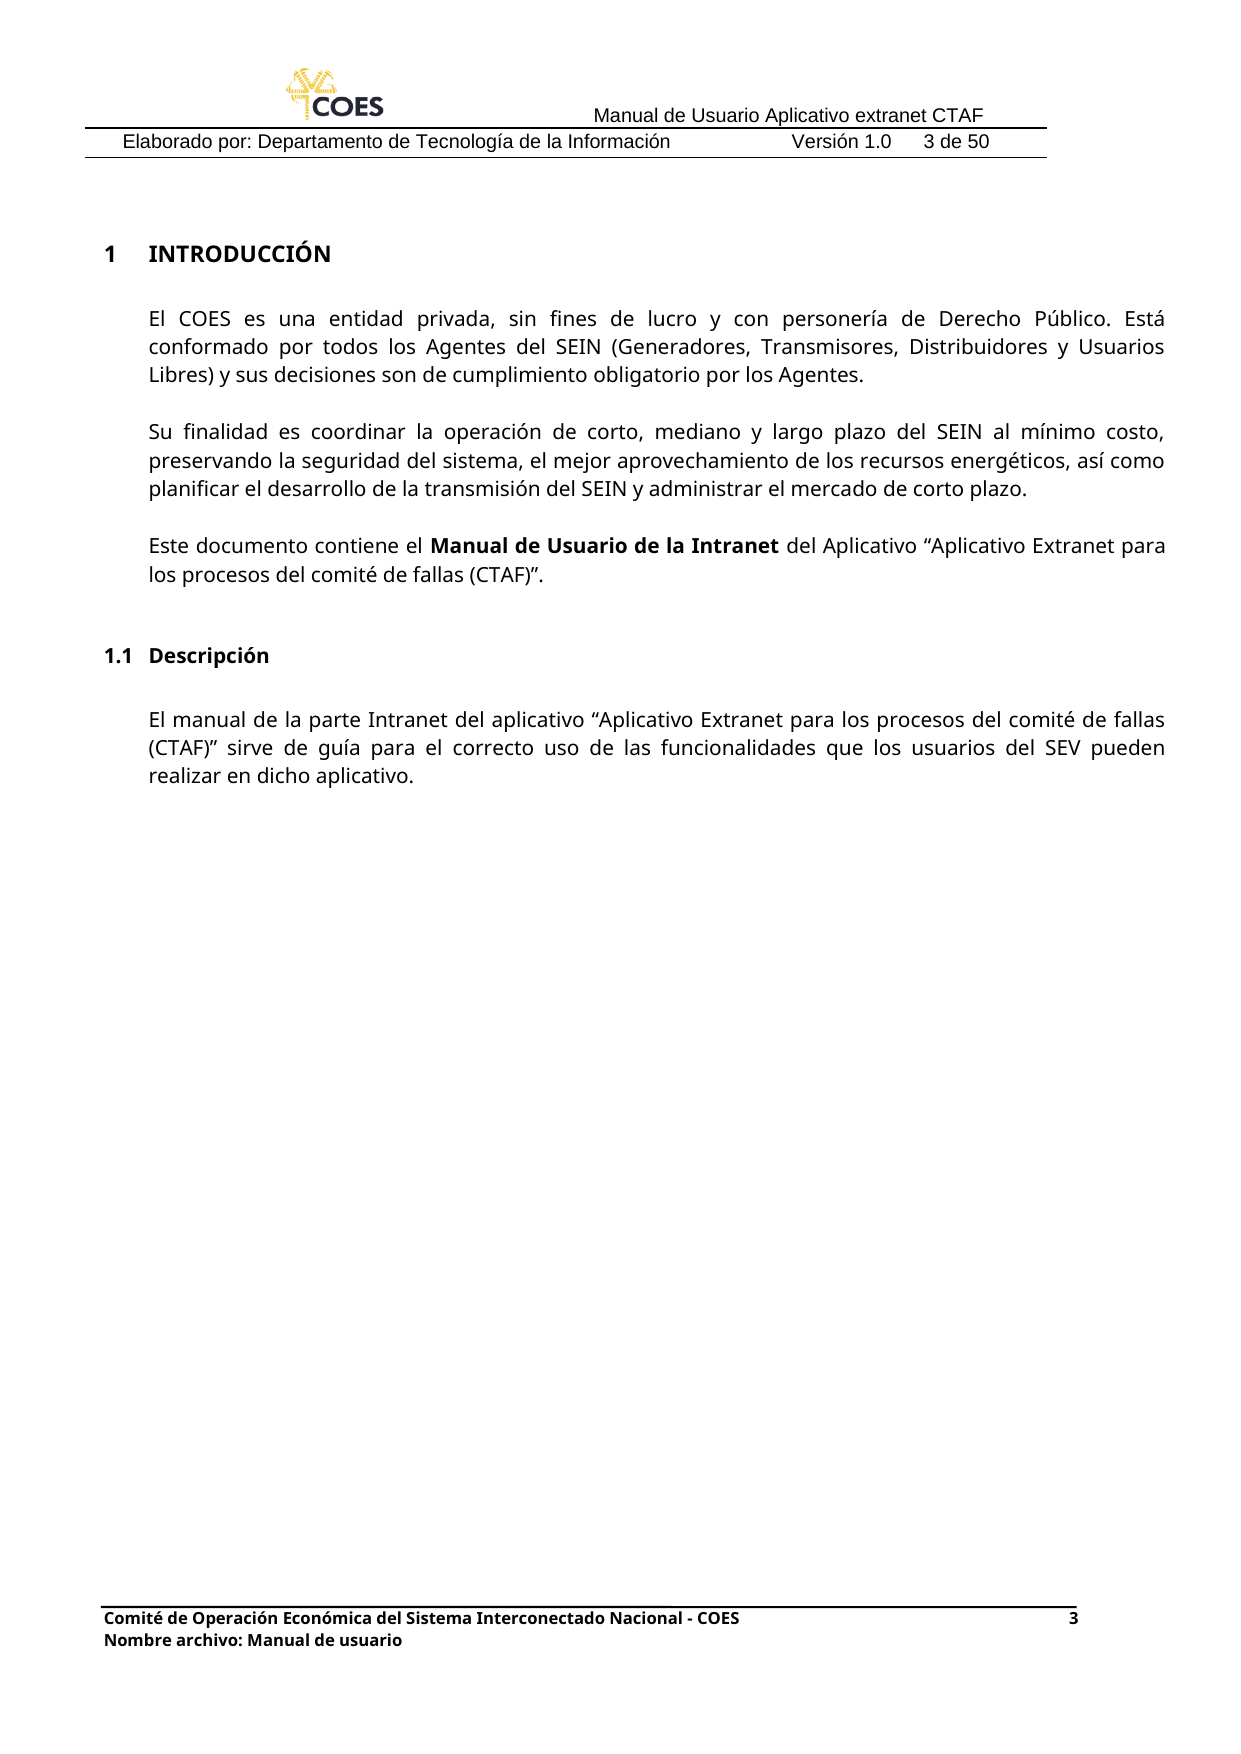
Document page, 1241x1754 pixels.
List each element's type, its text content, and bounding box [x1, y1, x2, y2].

picture [286, 68, 390, 123]
text El COES es una entidad privada, sin fines de lucro y con personería de Derecho Público. Está conformado por todos los Agentes del SEIN (Generadores, Transmisores, Distribuidores y Usuarios Libres) y sus decisiones son de cumplimiento obligatorio por los Agentes. [148, 304, 1167, 389]
subtitle Descripción [103, 642, 1167, 670]
text Este documento contiene el Manual de Usuario de la Intranet del Aplicativo “Aplicativo Extranet para los procesos del comité de fallas (CTAF)”. [148, 531, 1167, 588]
text El manual de la parte Intranet del aplicativo “Aplicativo Extranet para los procesos del comité de fallas (CTAF)” sirve de guía para el correcto uso de las funcionalidades que los usuarios del SEV pueden realizar en dicho aplicativo. [148, 705, 1167, 790]
text Su finalidad es coordinar la operación de corto, mediano y largo plazo del SEIN al mínimo costo, preservando la seguridad del sistema, el mejor aprovechamiento de los recursos energéticos, así como planificar el desarrollo de la transmisión del SEIN y administrar el mercado de corto plazo. [148, 417, 1167, 503]
subtitle INTRODUCCIÓN [103, 238, 1167, 269]
